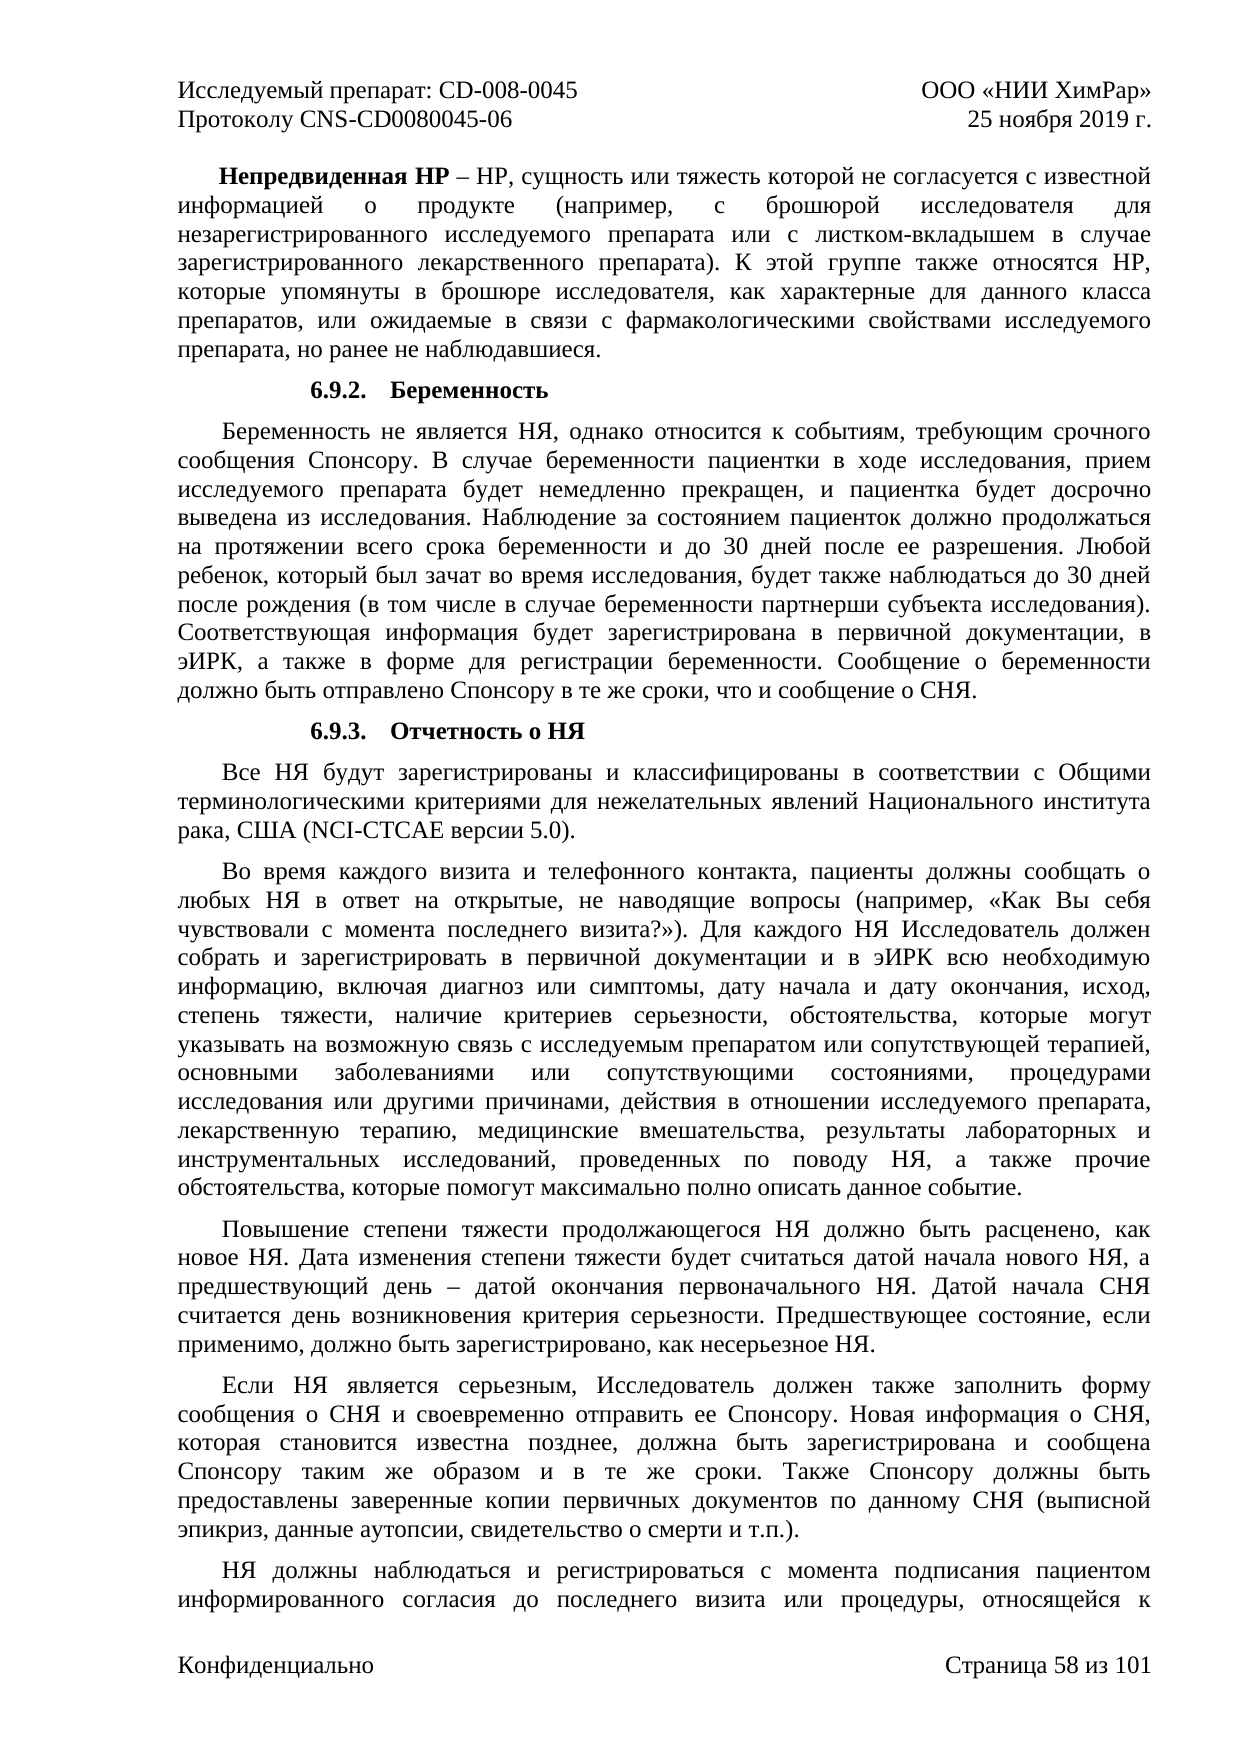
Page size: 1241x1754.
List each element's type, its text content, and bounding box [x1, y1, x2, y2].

text Во время каждого визита и телефонного контакта, пациенты должны сообщать о любых НЯ в ответ на открытые, не наводящие вопросы (например, «Как Вы себя чувствовали с момента последнего визита?»). Для каждого НЯ Исследователь должен собрать и зарегистрировать в первичной документации и в эИРК всю необходимую информацию, включая диагноз или симптомы, дату начала и дату окончания, исход, степень тяжести, наличие критериев серьезности, обстоятельства, которые могут указывать на возможную связь с исследуемым препаратом или сопутствующей терапией, основными заболеваниями или сопутствующими состояниями, процедурами исследования или другими причинами, действия в отношении исследуемого препарата, лекарственную терапию, медицинские вмешательства, результаты лабораторных и инструментальных исследований, проведенных по поводу НЯ, а также прочие обстоятельства, которые помогут максимально полно описать данное событие. [177, 856, 1152, 1201]
text Беременность не является НЯ, однако относится к событиям, требующим срочного сообщения Спонсору. В случае беременности пациентки в ходе исследования, прием исследуемого препарата будет немедленно прекращен, и пациентка будет досрочно выведена из исследования. Наблюдение за состоянием пациенток должно продолжаться на протяжении всего срока беременности и до 30 дней после ее разрешения. Любой ребенок, который был зачат во время исследования, будет также наблюдаться до 30 дней после рождения (в том числе в случае беременности партнерши субъекта исследования). Соответствующая информация будет зарегистрирована в первичной документации, в эИРК, а также в форме для регистрации беременности. Сообщение о беременности должно быть отправлено Спонсору в те же сроки, что и сообщение о СНЯ. [177, 416, 1152, 704]
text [177, 1555, 1152, 1612]
list Беременность [310, 375, 1152, 404]
text Если НЯ является серьезным, Исследователь должен также заполнить форму сообщения о СНЯ и своевременно отправить ее Спонсору. Новая информация о СНЯ, которая становится известна позднее, должна быть зарегистрирована и сообщена Спонсору таким же образом и в те же сроки. Также Спонсору должны быть предоставлены заверенные копии первичных документов по данному СНЯ (выписной эпикриз, данные аутопсии, свидетельство о смерти и т.п.). [177, 1370, 1152, 1542]
list Отчетность о НЯ [310, 716, 1152, 745]
text Повышение степени тяжести продолжающегося НЯ должно быть расценено, как новое НЯ. Дата изменения степени тяжести будет считаться датой начала нового НЯ, а предшествующий день – датой окончания первоначального НЯ. Датой начала СНЯ считается день возникновения критерия серьезности. Предшествующее состояние, если применимо, должно быть зарегистрировано, как несерьезное НЯ. [177, 1214, 1152, 1357]
text Все НЯ будут зарегистрированы и классифицированы в соответствии с Общими терминологическими критериями для нежелательных явлений Национального института рака, США (NCI-CTCAE версии 5.0). [177, 757, 1152, 844]
text Непредвиденная НР – НР, сущность или тяжесть которой не согласуется с известной информацией о продукте (например, с брошюрой исследователя для незарегистрированного исследуемого препарата или с листком-вкладышем в случае зарегистрированного лекарственного препарата). К этой группе также относятся НР, которые упомянуты в брошюре исследователя, как характерные для данного класса препаратов, или ожидаемые в связи с фармакологическими свойствами исследуемого препарата, но ранее не наблюдавшиеся. [177, 161, 1152, 362]
